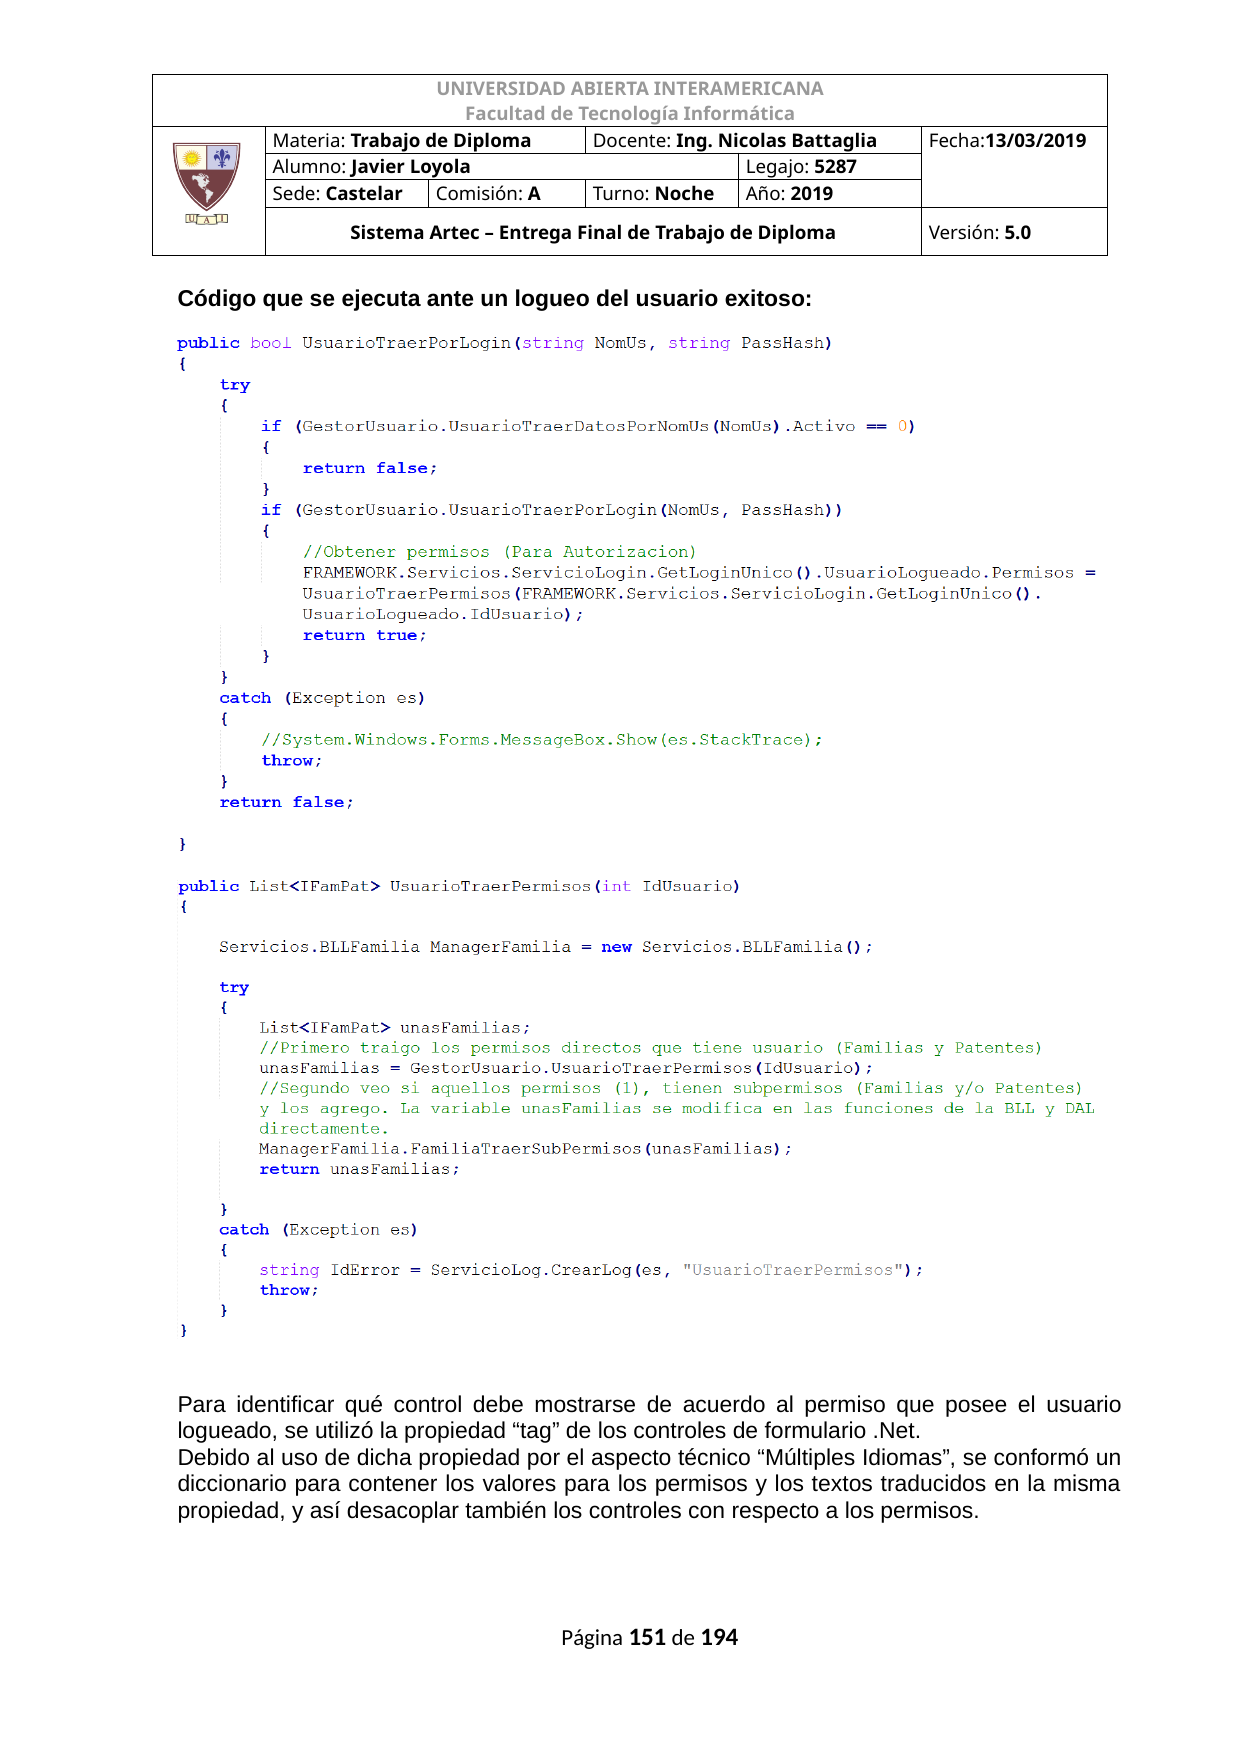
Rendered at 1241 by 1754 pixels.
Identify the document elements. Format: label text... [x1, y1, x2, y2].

picture [157, 136, 257, 228]
picture [177, 337, 1098, 855]
text Debido al uso de dicha propiedad por el aspecto técnico “Múltiples Idiomas”, se conformó un diccionario para contener los valores para los permisos y los textos traducidos en la misma propiedad, y así desacoplar también los controles con respecto a los permisos. [177, 1444, 1122, 1523]
text Código que se ejecuta ante un logueo del usuario exitoso: [177, 284, 1122, 311]
picture [177, 880, 1098, 1339]
text Para identificar qué control debe mostrarse de acuerdo al permiso que posee el usuario logueado, se utilizó la propiedad “tag” de los controles de formulario .Net. [177, 1391, 1122, 1444]
